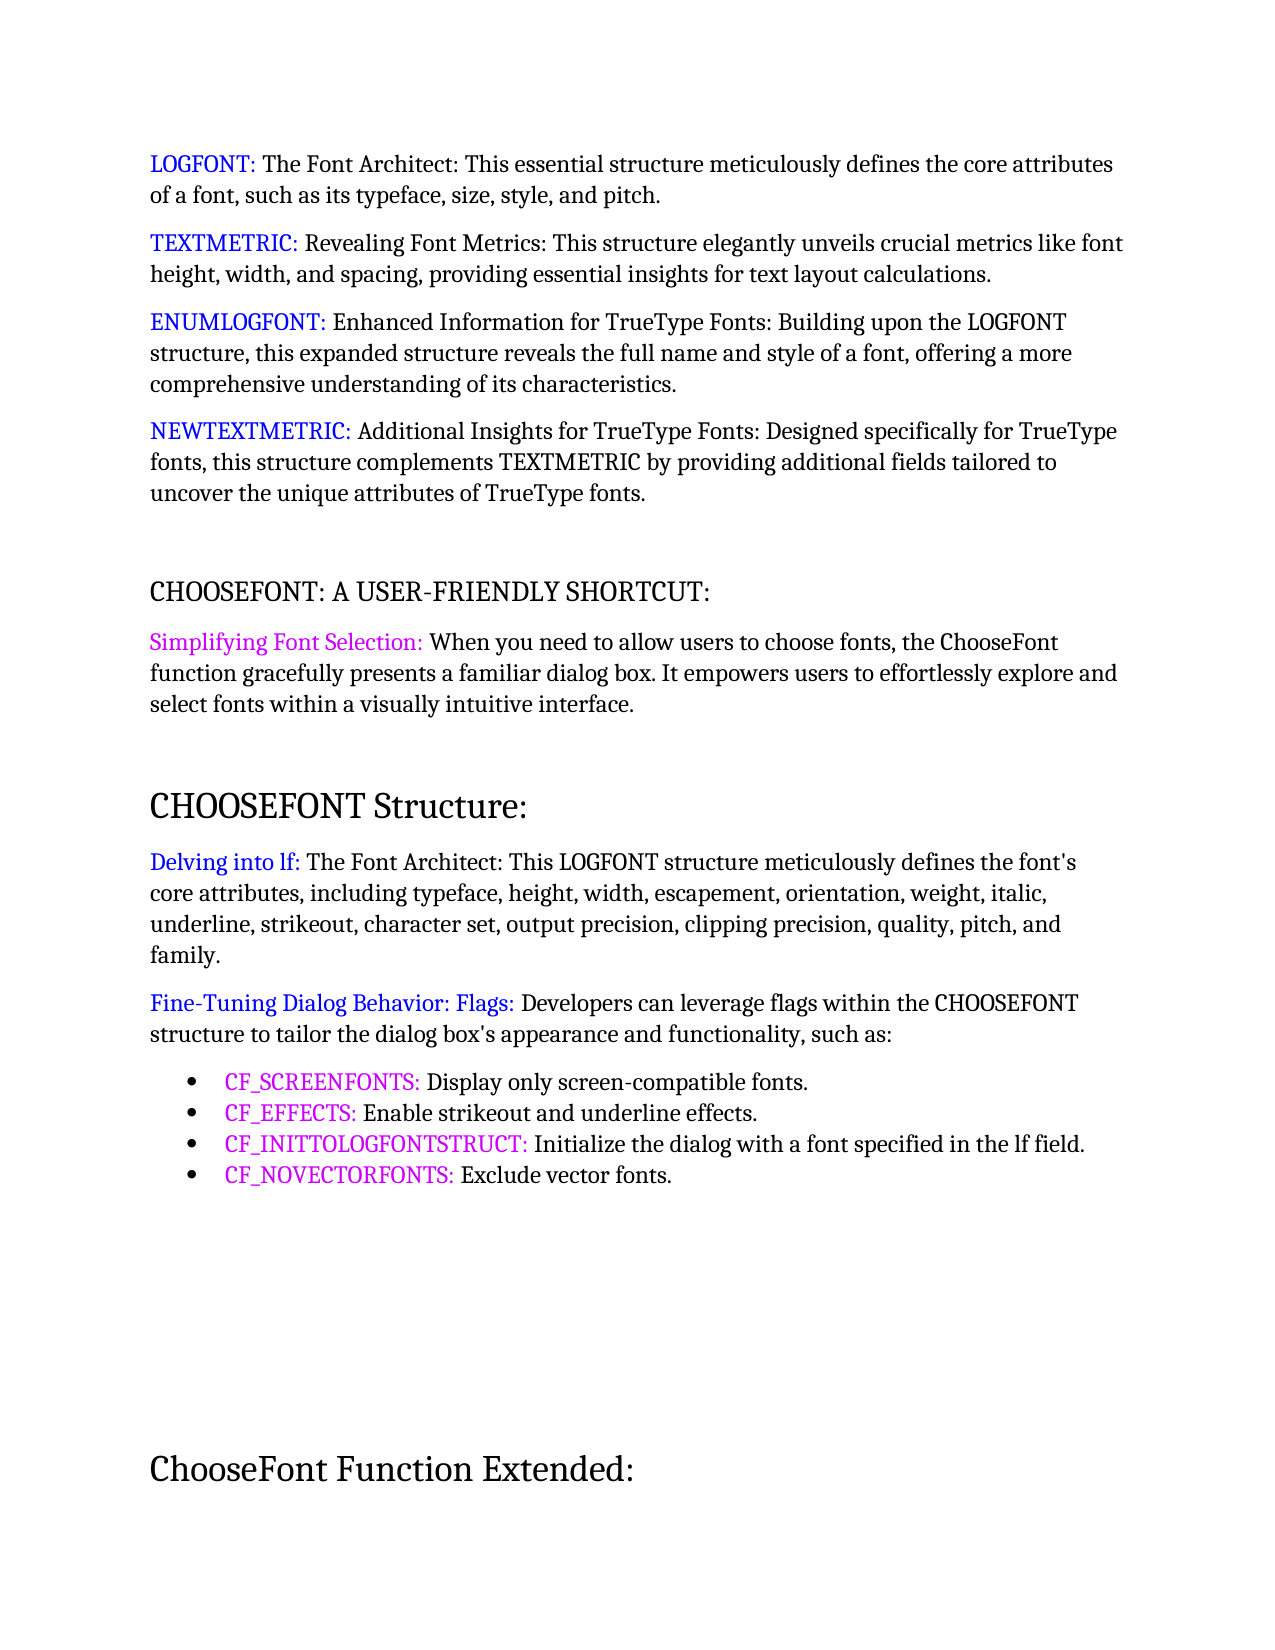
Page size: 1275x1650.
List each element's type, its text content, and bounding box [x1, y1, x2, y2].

text Fine-Tuning Dialog Behavior: Flags: Developers can leverage flags within the CHOOSEFONT structure to tailor the dialog box's appearance and functionality, such as: [150, 989, 1125, 1049]
text TEXTMETRIC: Revealing Font Metrics: This structure elegantly unveils crucial metrics like font height, width, and spacing, providing essential insights for text layout calculations. [150, 229, 1125, 288]
text Delving into lf: The Font Architect: This LOGFONT structure meticulously defines the font's core attributes, including typeface, height, width, escapement, orientation, weight, italic, underline, strikeout, character set, output precision, clipping precision, quality, pitch, and family. [150, 848, 1125, 970]
text NEWTEXTMETRIC: Additional Insights for TrueType Fonts: Designed specifically for TrueType fonts, this structure complements TEXTMETRIC by providing additional fields tailored to uncover the unique attributes of TrueType fonts. [150, 417, 1125, 508]
text ChooseFont Function Extended: [150, 1447, 1125, 1490]
text ENUMLOGFONT: Enhanced Information for TrueType Fonts: Building upon the LOGFONT structure, this expanded structure reveals the full name and style of a font, offering a more comprehensive understanding of its characteristics. [150, 307, 1125, 398]
list CF_NOVECTORFONTS: Exclude vector fonts. [187, 1161, 1125, 1190]
text CHOOSEFONT Structure: [150, 785, 1125, 828]
text LOGFONT: The Font Architect: This essential structure meticulously defines the core attributes of a font, such as its typeface, size, style, and pitch. [150, 150, 1125, 210]
list CF_SCREENFONTS: Display only screen-compatible fonts. [187, 1068, 1125, 1097]
list CF_EFFECTS: Enable strikeout and underline effects. [187, 1099, 1125, 1128]
list CF_INITTOLOGFONTSTRUCT: Initialize the dialog with a font specified in the lf field. [187, 1130, 1125, 1159]
text Simplifying Font Selection: When you need to allow users to choose fonts, the ChooseFont function gracefully presents a familiar dialog box. It empowers users to effortlessly explore and select fonts within a visually intuitive interface. [150, 628, 1125, 718]
text CHOOSEFONT: A USER-FRIENDLY SHORTCUT: [150, 575, 1125, 608]
